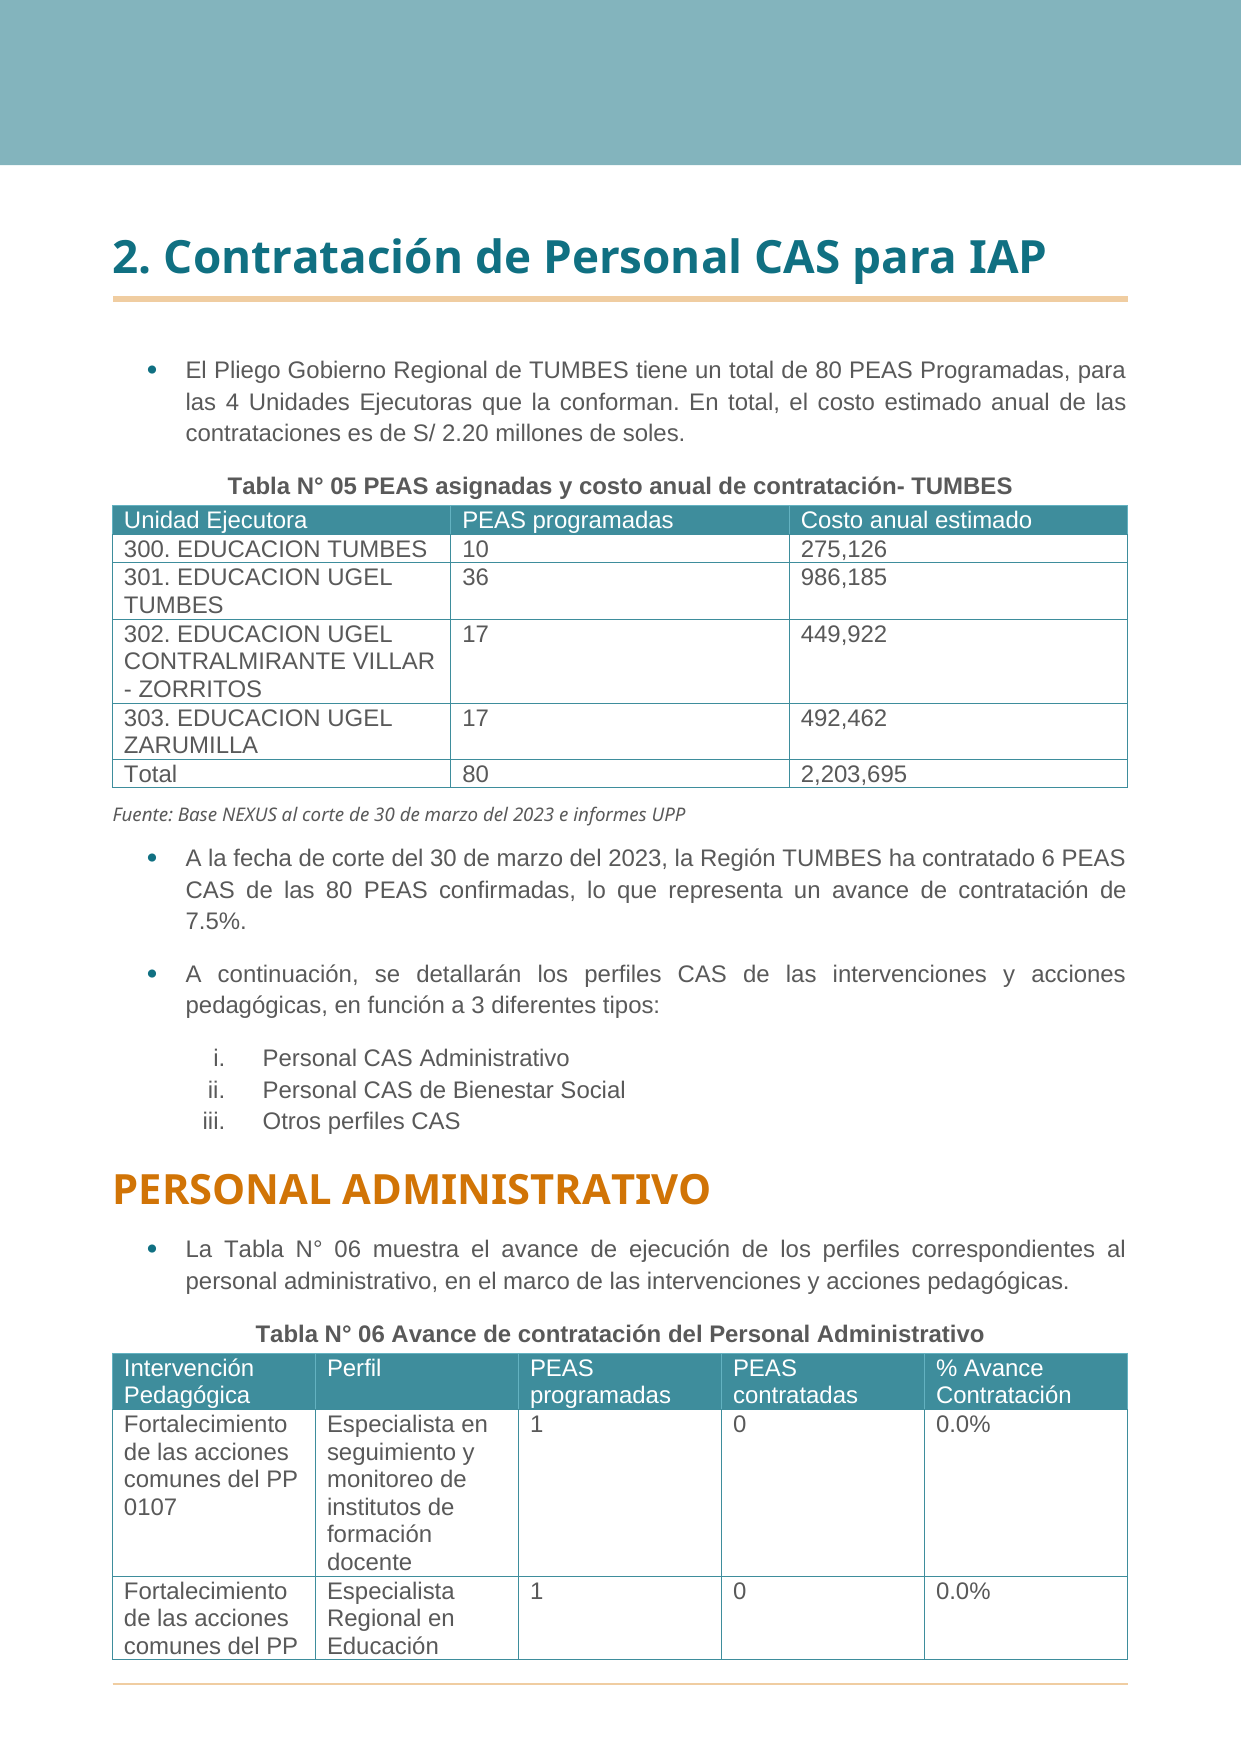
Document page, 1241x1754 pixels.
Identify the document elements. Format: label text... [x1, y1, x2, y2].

table_header Costo anual estimado [790, 506, 1127, 534]
list La Tabla N° 06 muestra el avance de ejecución de los perfiles correspondientes al personal administrativo, en el marco de las intervenciones y acciones pedagógicas. [148, 1235, 1128, 1294]
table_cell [316, 1577, 518, 1659]
table_cell 17 [451, 704, 789, 759]
table_cell 2,203,695 [790, 760, 1127, 787]
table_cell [113, 1577, 315, 1659]
table_header PEAS programadas [519, 1354, 721, 1409]
table_cell 492,462 [790, 704, 1127, 759]
table_cell 449,922 [790, 620, 1127, 702]
subtitle PERSONAL ADMINISTRATIVO [112, 1160, 1128, 1217]
table_cell 10 [451, 535, 789, 562]
table_cell 301. EDUCACION UGEL TUMBES [113, 563, 450, 618]
table_cell 80 [451, 760, 789, 787]
table_cell 275,126 [790, 535, 1127, 562]
table_cell 17 [451, 620, 789, 702]
table_header Perfil [316, 1354, 518, 1409]
table_cell 0.0% [925, 1410, 1127, 1576]
subtitle 2. Contratación de Personal CAS para IAP [112, 225, 1128, 302]
table_cell 1 [519, 1577, 721, 1659]
table_cell Fortalecimiento de las acciones comunes del PP 0107 [113, 1410, 315, 1576]
list A continuación, se detallarán los perfiles CAS de las intervenciones y acciones pedagógicas, en función a 3 diferentes tipos: [148, 960, 1128, 1019]
text Fuente: Base NEXUS al corte de 30 de marzo del 2023 e informes UPP [112, 801, 1128, 826]
table_cell 1 [519, 1410, 721, 1576]
list A la fecha de corte del 30 de marzo del 2023, la Región TUMBES ha contratado 6 PEAS CAS de las 80 PEAS confirmadas, lo que representa un avance de contratación de 7.5%. [148, 844, 1128, 935]
list Personal CAS de Bienestar Social [225, 1076, 1128, 1103]
text Tabla N° 05 PEAS asignadas y costo anual de contratación- TUMBES [112, 472, 1128, 499]
table_cell 36 [451, 563, 789, 618]
table_cell Total [113, 760, 450, 787]
text Tabla N° 06 Avance de contratación del Personal Administrativo [112, 1319, 1128, 1347]
table_cell 0 [722, 1410, 924, 1576]
list Otros perfiles CAS [225, 1107, 1128, 1135]
list El Pliego Gobierno Regional de TUMBES tiene un total de 80 PEAS Programadas, para las 4 Unidades Ejecutoras que la conforman. En total, el costo estimado anual de las contrataciones es de S/ 2.20 millones de soles. [148, 356, 1128, 447]
table_header PEAS contratadas [722, 1354, 924, 1409]
table_cell Especialista en seguimiento y monitoreo de institutos de formación docente [316, 1410, 518, 1576]
table_cell 300. EDUCACION TUMBES [113, 535, 450, 562]
table_cell 303. EDUCACION UGEL ZARUMILLA [113, 704, 450, 759]
list Personal CAS Administrativo [225, 1044, 1128, 1072]
table_header Intervención Pedagógica [113, 1354, 315, 1409]
table_header % Avance Contratación [925, 1354, 1127, 1409]
table_cell 302. EDUCACION UGEL CONTRALMIRANTE VILLAR - ZORRITOS [113, 620, 450, 702]
table_header PEAS programadas [451, 506, 789, 534]
table_cell 0.0% [925, 1577, 1127, 1659]
table_header Unidad Ejecutora [113, 506, 450, 534]
table_cell 986,185 [790, 563, 1127, 618]
table_cell 0 [722, 1577, 924, 1659]
